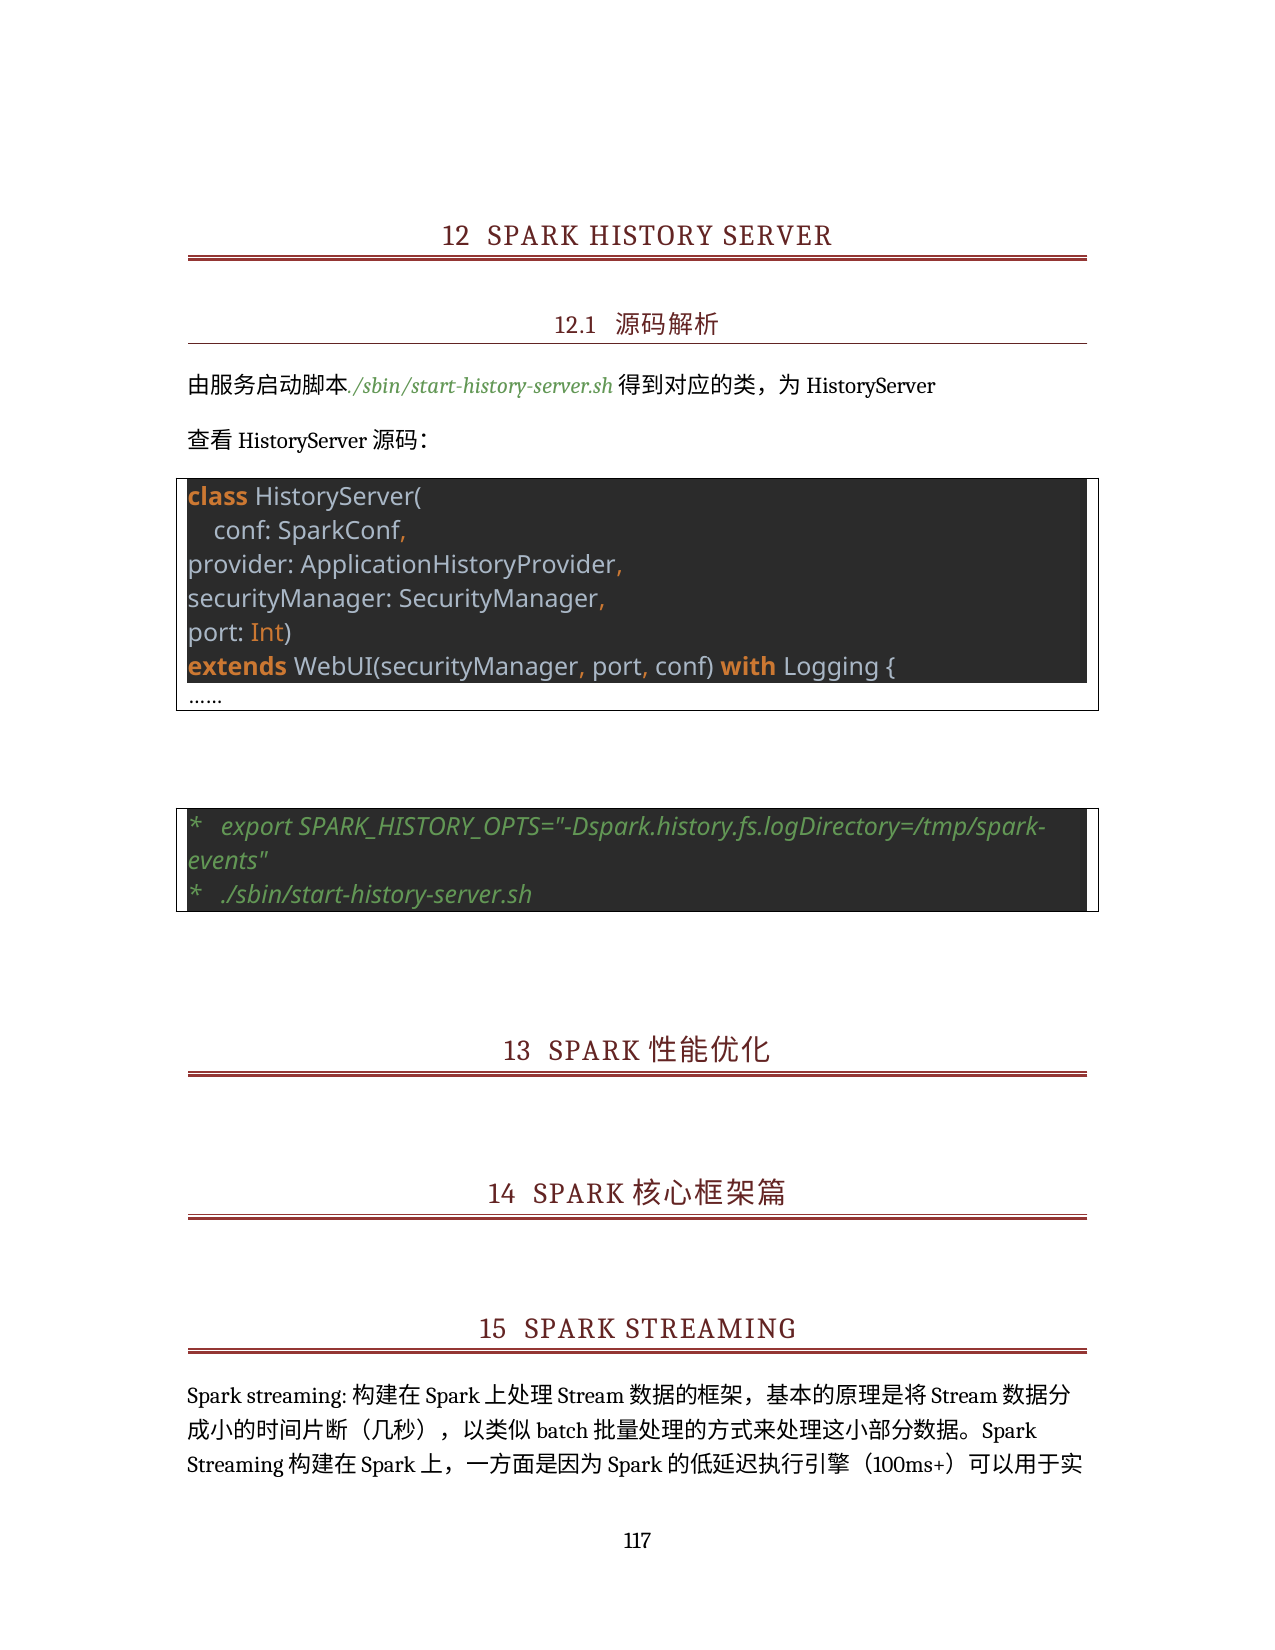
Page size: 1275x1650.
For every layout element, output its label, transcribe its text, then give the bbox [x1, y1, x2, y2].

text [187, 1377, 1087, 1479]
subtitle Spark Streaming [187, 1312, 1087, 1354]
subtitle Spark性能优化 [187, 1029, 1087, 1077]
text 由服务启动脚本./sbin/start-history-server.sh得到对应的类，为HistoryServer [187, 366, 1087, 400]
table_header class HistoryServer( conf: SparkConf, provider: ApplicationHistoryProvider, securityManager: SecurityManager, port: Int) extends WebUI(securityManager, port, conf) with Logging { …… [177, 479, 1098, 709]
text 查看HistoryServer 源码： [187, 422, 1087, 455]
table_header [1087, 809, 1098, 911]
subtitle Spark核心框架篇 [187, 1169, 1087, 1220]
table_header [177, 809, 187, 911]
subtitle Spark History Server [187, 219, 1087, 261]
subtitle 源码解析 [187, 304, 1087, 344]
